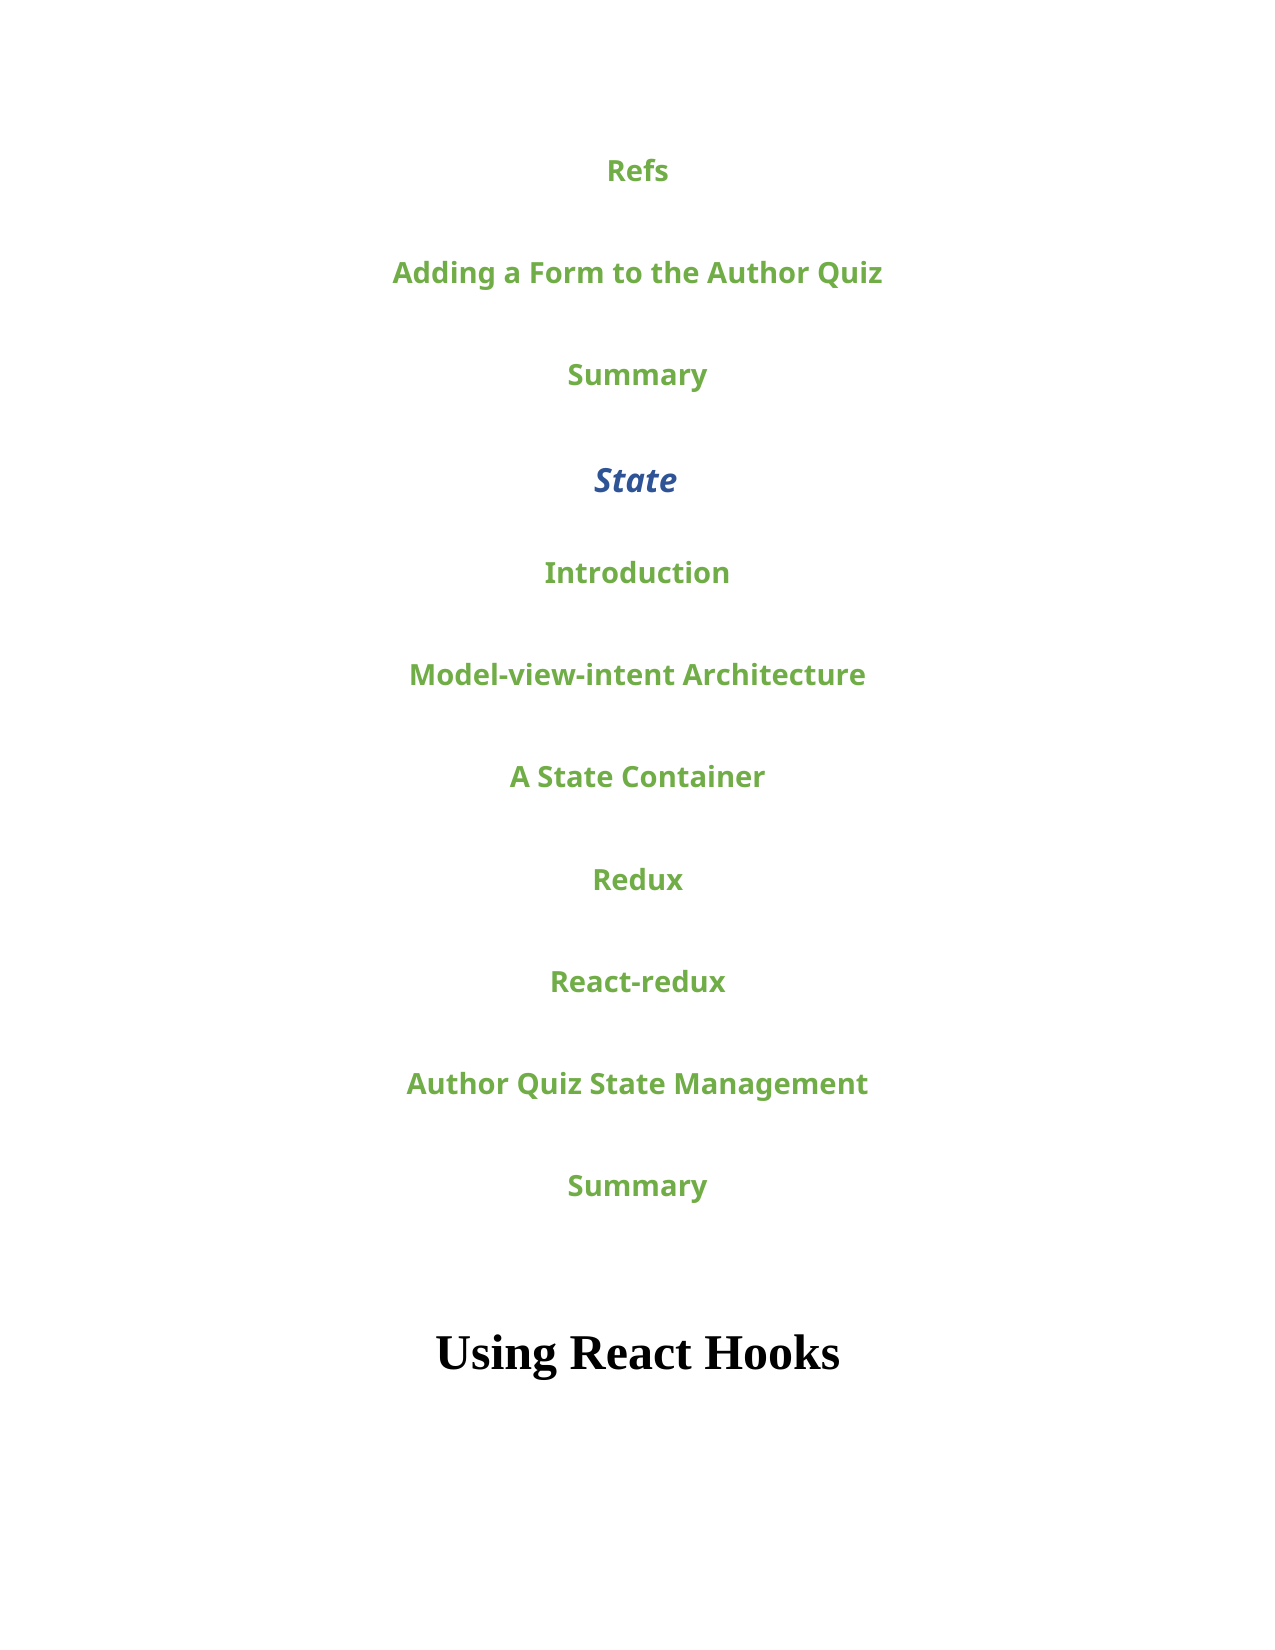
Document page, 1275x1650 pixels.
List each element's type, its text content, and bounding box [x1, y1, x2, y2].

subtitle Adding a Form to the Author Quiz [150, 252, 1125, 292]
subtitle Model-view-intent Architecture [150, 654, 1125, 694]
subtitle Author Quiz State Management [150, 1063, 1125, 1103]
subtitle Refs [150, 150, 1125, 190]
subtitle React-redux [150, 961, 1125, 1001]
subtitle Summary [150, 354, 1125, 394]
subtitle Using React Hooks [150, 1323, 1125, 1380]
subtitle A State Container [150, 757, 1125, 796]
subtitle State [150, 457, 1125, 502]
subtitle Summary [150, 1166, 1125, 1205]
subtitle Introduction [150, 552, 1125, 592]
subtitle Redux [150, 859, 1125, 899]
